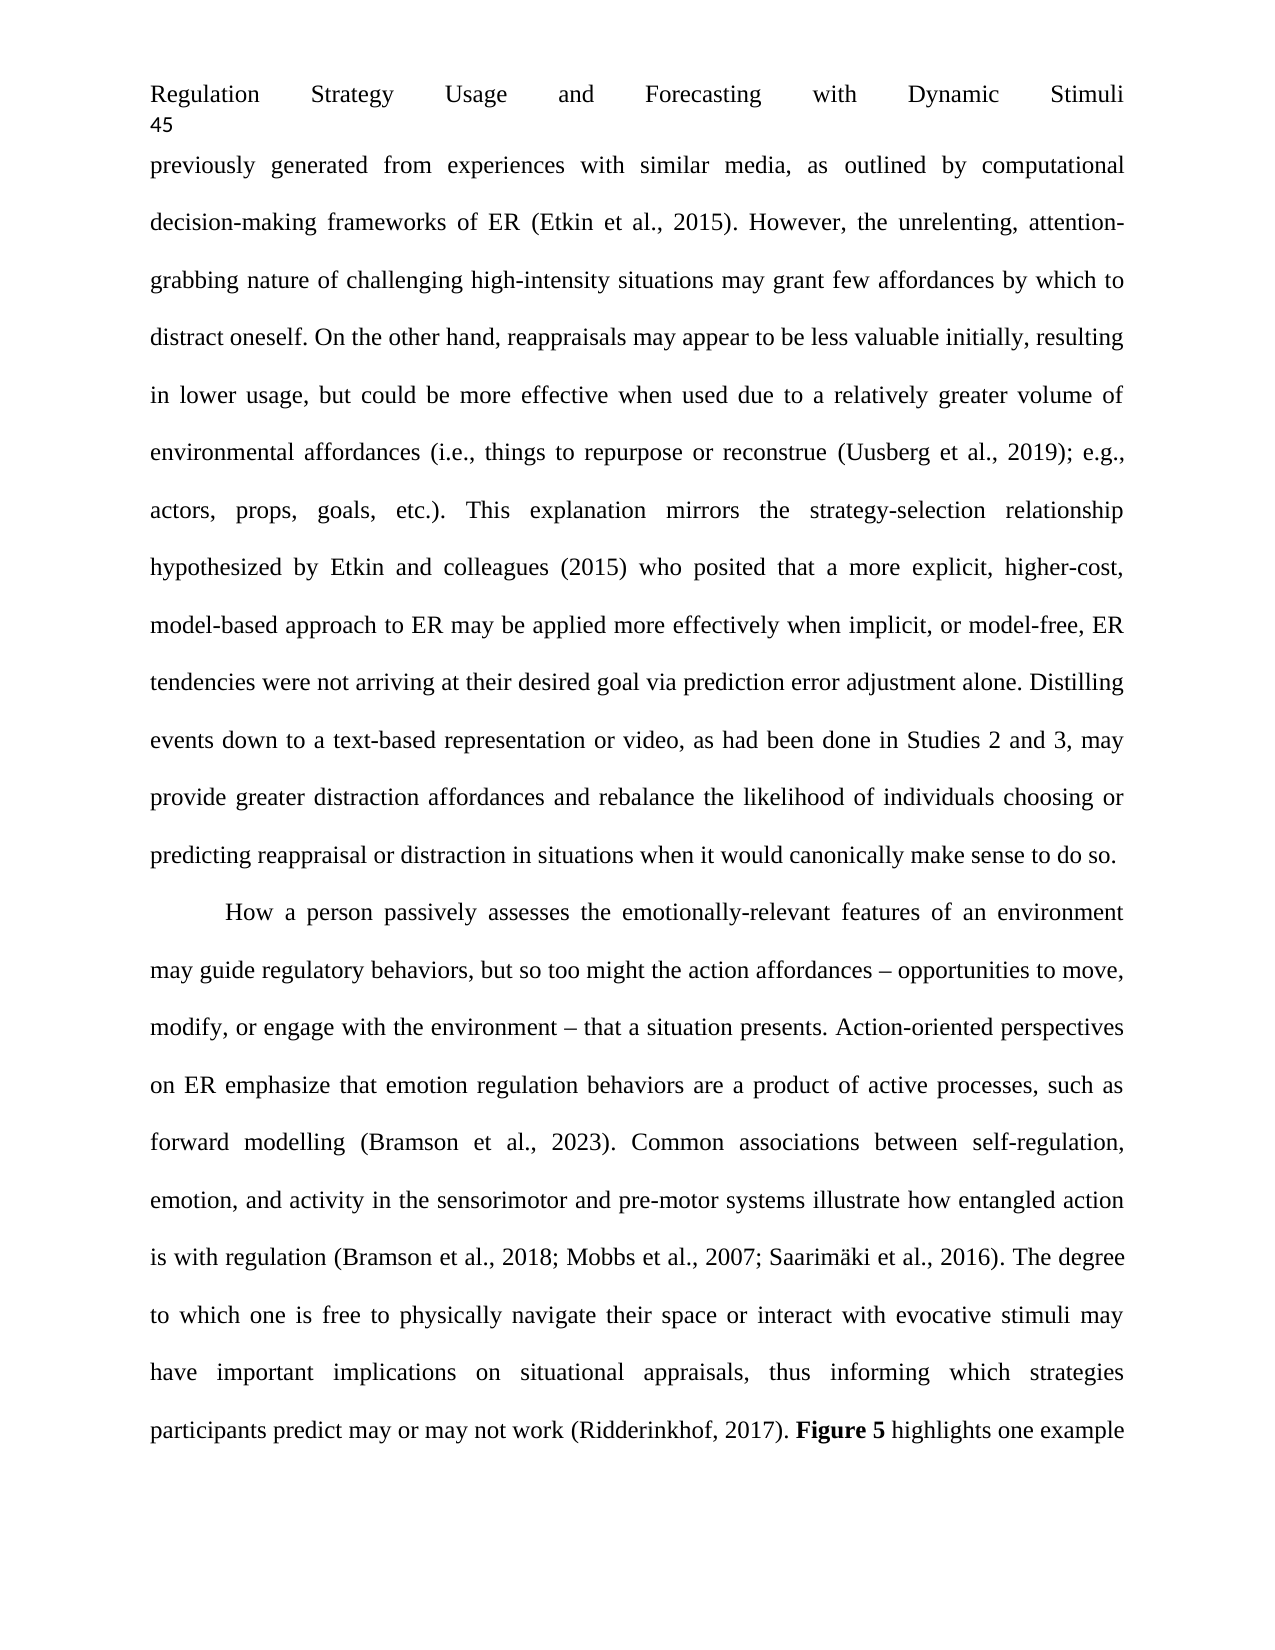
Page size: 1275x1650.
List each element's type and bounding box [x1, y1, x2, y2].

text [150, 897, 1125, 1444]
text [150, 150, 1125, 869]
